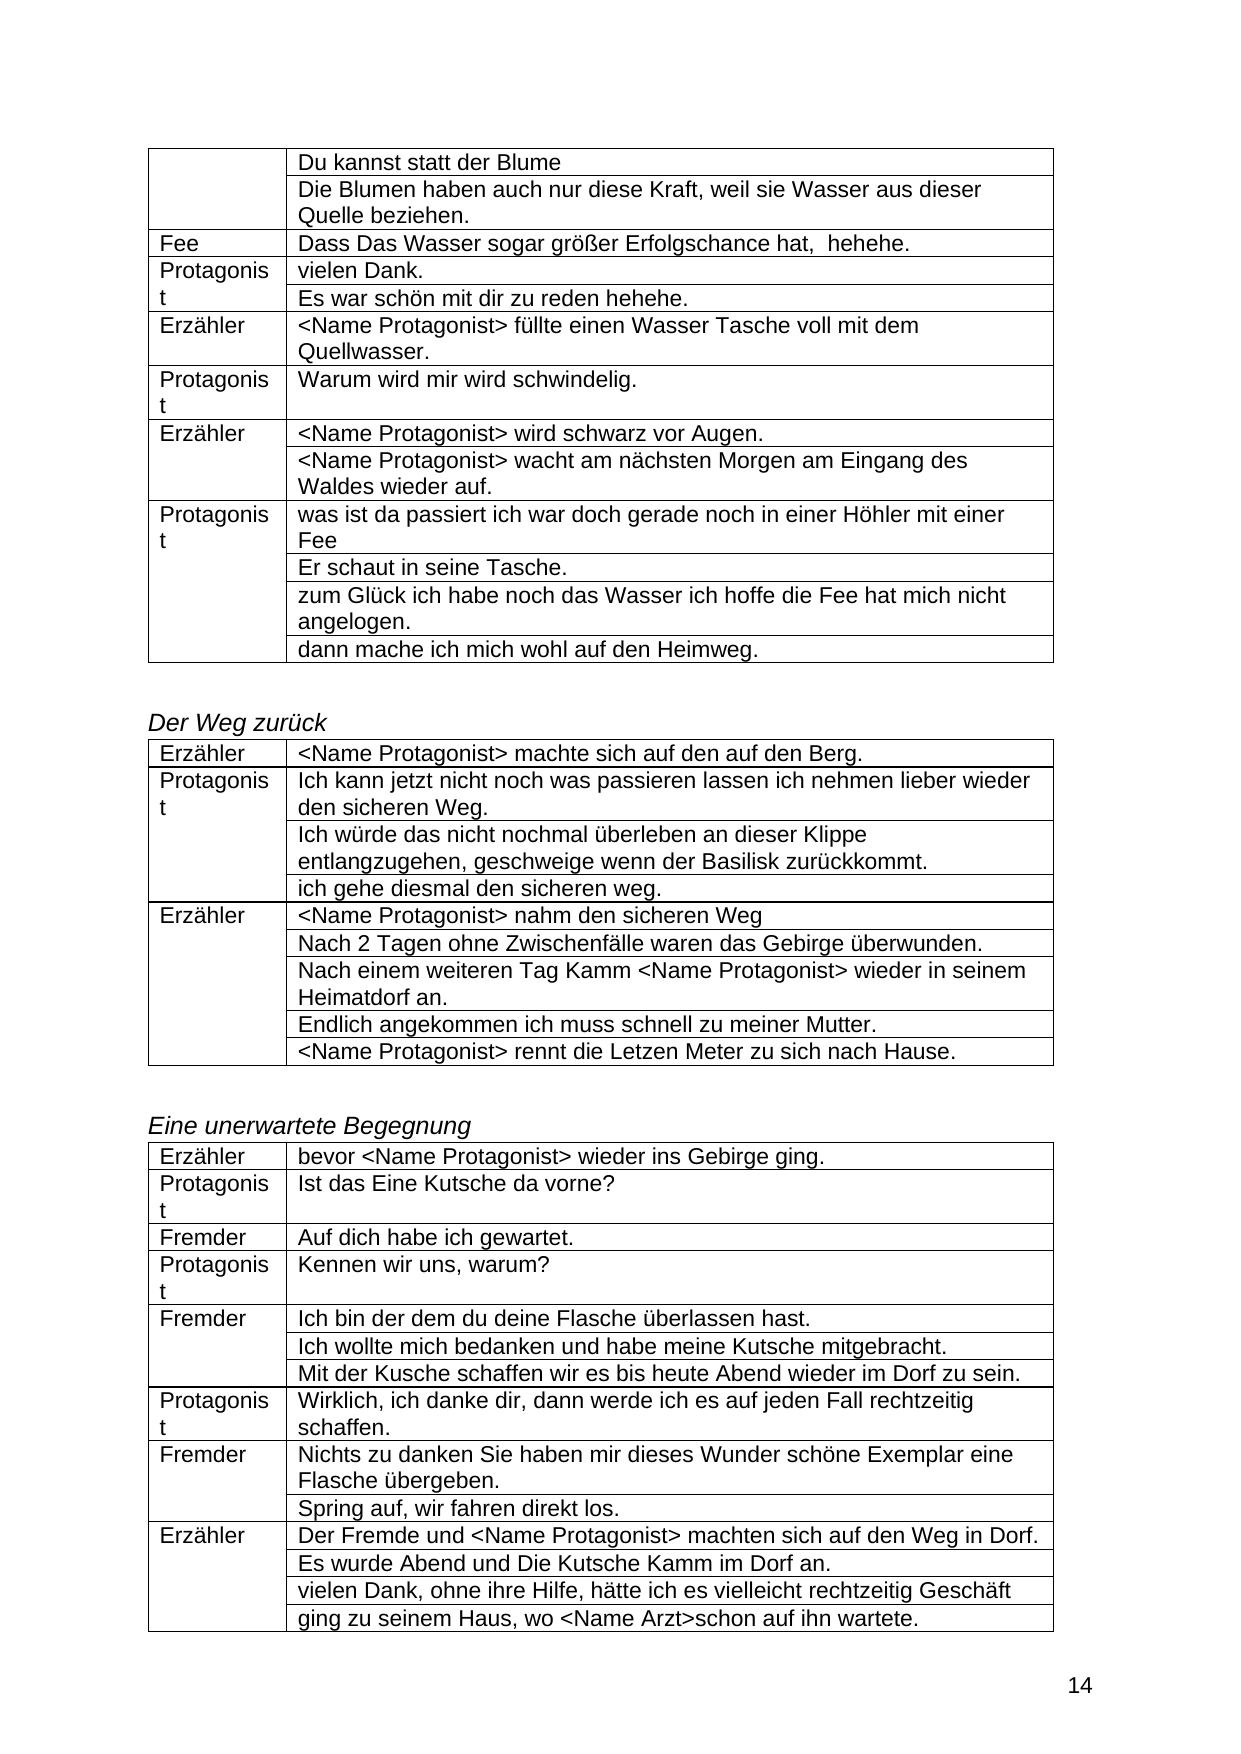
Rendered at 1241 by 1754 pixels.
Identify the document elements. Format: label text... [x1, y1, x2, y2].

table_cell Kennen wir uns, warum? [287, 1251, 1053, 1304]
table_cell Fee [149, 230, 286, 256]
table_cell Es wurde Abend und Die Kutsche Kamm im Dorf an. [287, 1550, 1053, 1576]
table_cell ging zu seinem Haus, wo <Name Arzt>schon auf ihn wartete. [287, 1605, 1053, 1631]
subtitle Der Weg zurück [148, 708, 1093, 737]
table_cell Protagonist [149, 1170, 286, 1223]
table_header Erzähler [149, 1143, 286, 1169]
table_cell Ich bin der dem du deine Flasche überlassen hast. [287, 1305, 1053, 1332]
table_cell Spring auf, wir fahren direkt los. [287, 1495, 1053, 1521]
table_cell Dass Das Wasser sogar größer Erfolgschance hat, hehehe. [287, 230, 1053, 256]
table_cell Ich würde das nicht nochmal überleben an dieser Klippe entlangzugehen, geschweige wenn der Basilisk zurückkommt. [287, 821, 1053, 874]
table_cell Protagonist [149, 501, 286, 662]
subtitle Eine unerwartete Begegnung [148, 1111, 1093, 1139]
table_cell Nach einem weiteren Tag Kamm <Name Protagonist> wieder in seinem Heimatdorf an. [287, 957, 1053, 1010]
table_cell Fremder [149, 1224, 286, 1250]
table_cell zum Glück ich habe noch das Wasser ich hoffe die Fee hat mich nicht angelogen. [287, 582, 1053, 634]
table_cell Erzähler [149, 1522, 286, 1631]
table_cell Erzähler [149, 420, 286, 499]
table_cell Protagonist [149, 1388, 286, 1440]
table_cell dann mache ich mich wohl auf den Heimweg. [287, 636, 1053, 662]
table_cell Ich kann jetzt nicht noch was passieren lassen ich nehmen lieber wieder den sicheren Weg. [287, 768, 1053, 820]
table_cell Erzähler [149, 312, 286, 365]
table_header Erzähler [149, 740, 286, 766]
table_cell Du kannst statt der Blume [287, 149, 1053, 175]
table_cell Der Fremde und <Name Protagonist> machten sich auf den Weg in Dorf. [287, 1522, 1053, 1549]
table_cell Protagonist [149, 257, 286, 311]
table_cell <Name Protagonist> nahm den sicheren Weg [287, 903, 1053, 929]
table_cell Wirklich, ich danke dir, dann werde ich es auf jeden Fall rechtzeitig schaffen. [287, 1388, 1053, 1440]
table_cell <Name Protagonist> füllte einen Wasser Tasche voll mit dem Quellwasser. [287, 312, 1053, 365]
table_cell vielen Dank. [287, 257, 1053, 283]
table_cell Warum wird mir wird schwindelig. [287, 366, 1053, 418]
table_cell Nach 2 Tagen ohne Zwischenfälle waren das Gebirge überwunden. [287, 930, 1053, 956]
table_cell Protagonist [149, 366, 286, 418]
table_cell Er schaut in seine Tasche. [287, 554, 1053, 581]
table_cell <Name Protagonist> wird schwarz vor Augen. [287, 420, 1053, 446]
table_cell Ich wollte mich bedanken und habe meine Kutsche mitgebracht. [287, 1333, 1053, 1359]
table_cell Nichts zu danken Sie haben mir dieses Wunder schöne Exemplar eine Flasche übergeben. [287, 1441, 1053, 1494]
table_cell was ist da passiert ich war doch gerade noch in einer Höhler mit einer Fee [287, 501, 1053, 553]
table_cell Fremder [149, 1441, 286, 1521]
table_cell Auf dich habe ich gewartet. [287, 1224, 1053, 1250]
table_cell vielen Dank, ohne ihre Hilfe, hätte ich es vielleicht rechtzeitig Geschäft [287, 1577, 1053, 1603]
table_cell ich gehe diesmal den sicheren weg. [287, 875, 1053, 901]
table_cell Mit der Kusche schaffen wir es bis heute Abend wieder im Dorf zu sein. [287, 1360, 1053, 1386]
table_cell Ist das Eine Kutsche da vorne? [287, 1170, 1053, 1223]
table_cell <Name Protagonist> wacht am nächsten Morgen am Eingang des Waldes wieder auf. [287, 447, 1053, 499]
table_cell <Name Protagonist> rennt die Letzen Meter zu sich nach Hause. [287, 1038, 1053, 1065]
table_cell Fremder [149, 1305, 286, 1386]
table_cell Die Blumen haben auch nur diese Kraft, weil sie Wasser aus dieser Quelle beziehen. [287, 176, 1053, 229]
table_cell Endlich angekommen ich muss schnell zu meiner Mutter. [287, 1011, 1053, 1037]
table_cell Es war schön mit dir zu reden hehehe. [287, 285, 1053, 311]
table_header <Name Protagonist> machte sich auf den auf den Berg. [287, 740, 1053, 766]
table_header bevor <Name Protagonist> wieder ins Gebirge ging. [287, 1143, 1053, 1169]
table_cell Protagonist [149, 1251, 286, 1304]
table_cell Protagonist [149, 768, 286, 901]
table_cell Erzähler [149, 903, 286, 1065]
